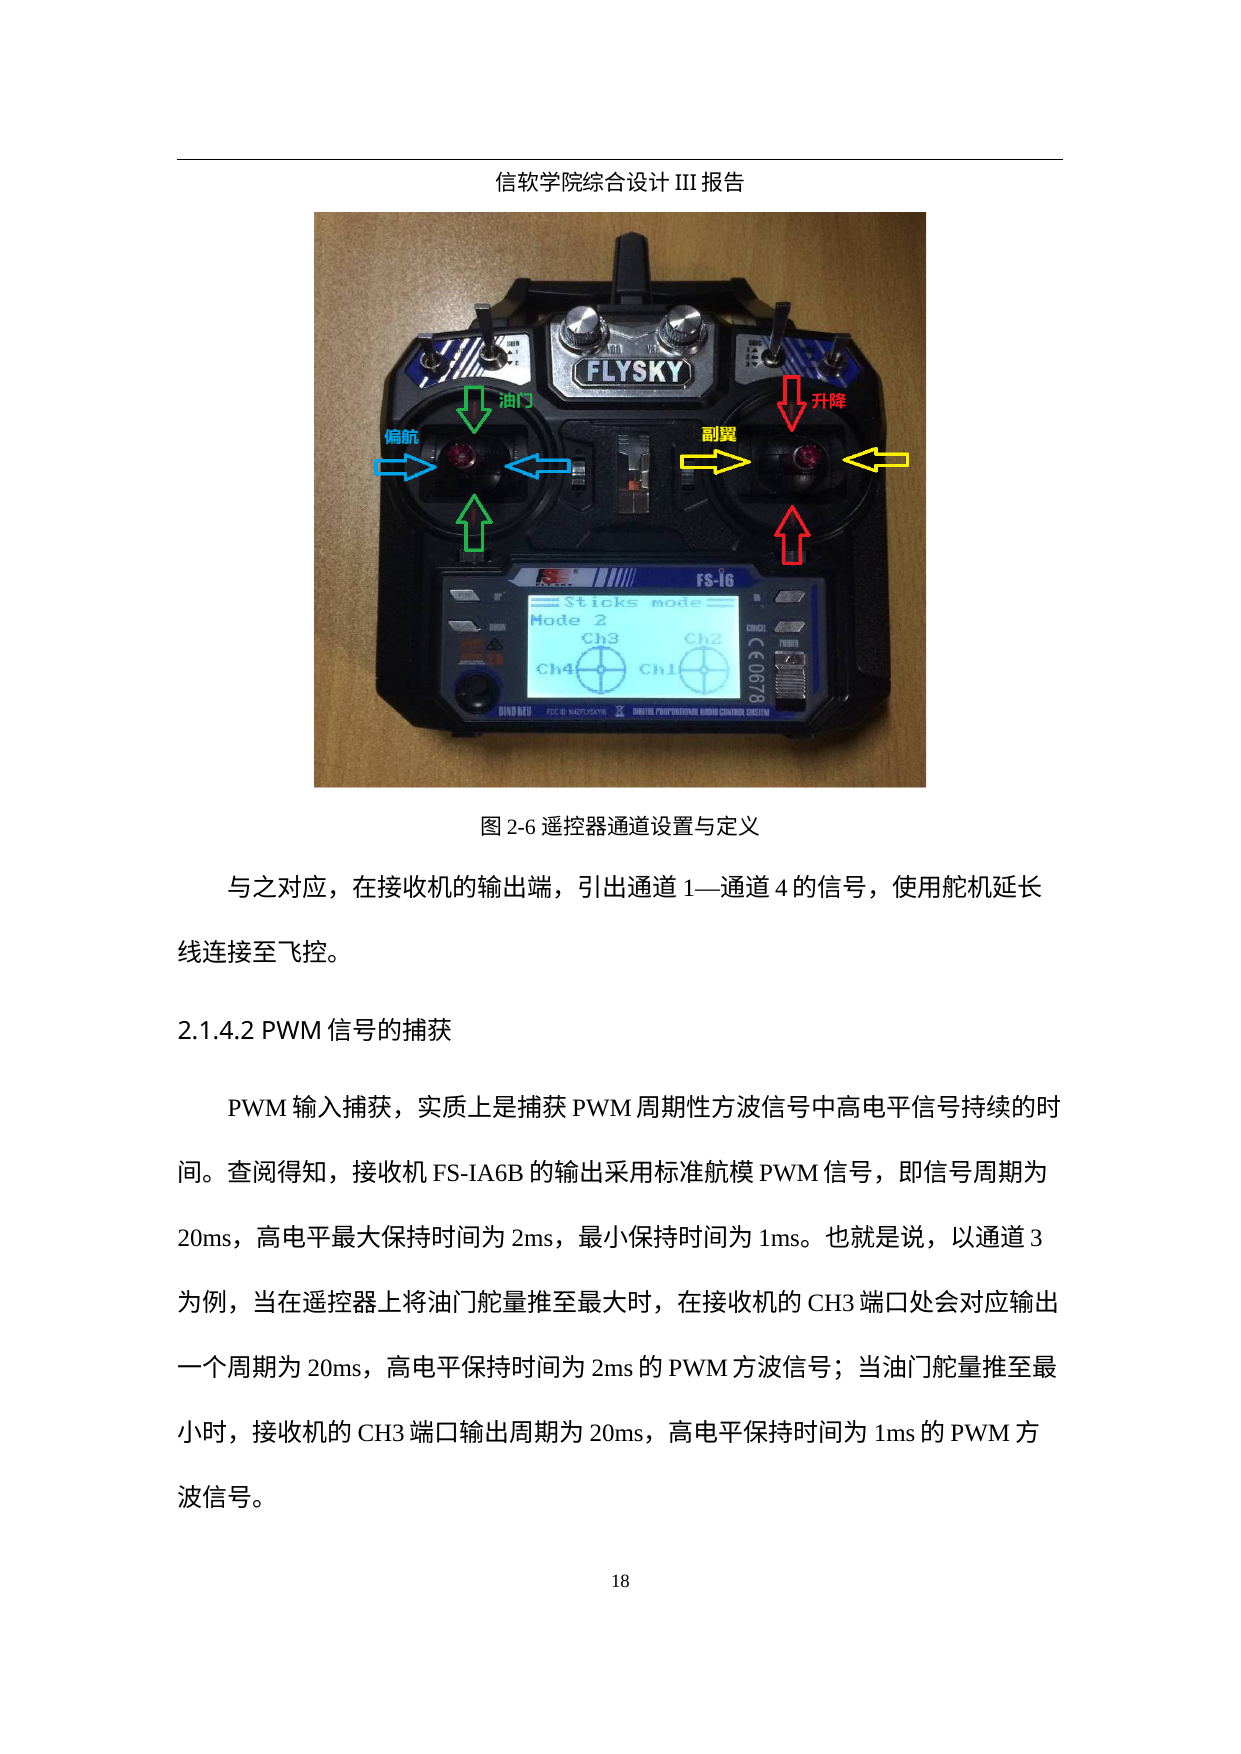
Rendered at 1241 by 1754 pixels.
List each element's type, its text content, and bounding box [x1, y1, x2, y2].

text 图2-6 遥控器通道设置与定义 [177, 808, 1063, 841]
text PWM输入捕获，实质上是捕获PWM周期性方波信号中高电平信号持续的时间。查阅得知，接收机FS-IA6B的输出采用标准航模PWM信号，即信号周期为20ms，高电平最大保持时间为2ms，最小保持时间为1ms。也就是说，以通道3为例，当在遥控器上将油门舵量推至最大时，在接收机的CH3端口处会对应输出一个周期为20ms，高电平保持时间为2ms的PWM方波信号；当油门舵量推至最小时，接收机的CH3端口输出周期为20ms，高电平保持时间为1ms的PWM方波信号。 [177, 1073, 1063, 1528]
text 与之对应，在接收机的输出端，引出通道1—通道4的信号，使用舵机延长线连接至飞控。 [177, 853, 1063, 983]
text 2.1.4.2 PWM信号的捕获 [177, 996, 1063, 1061]
picture [314, 210, 927, 788]
